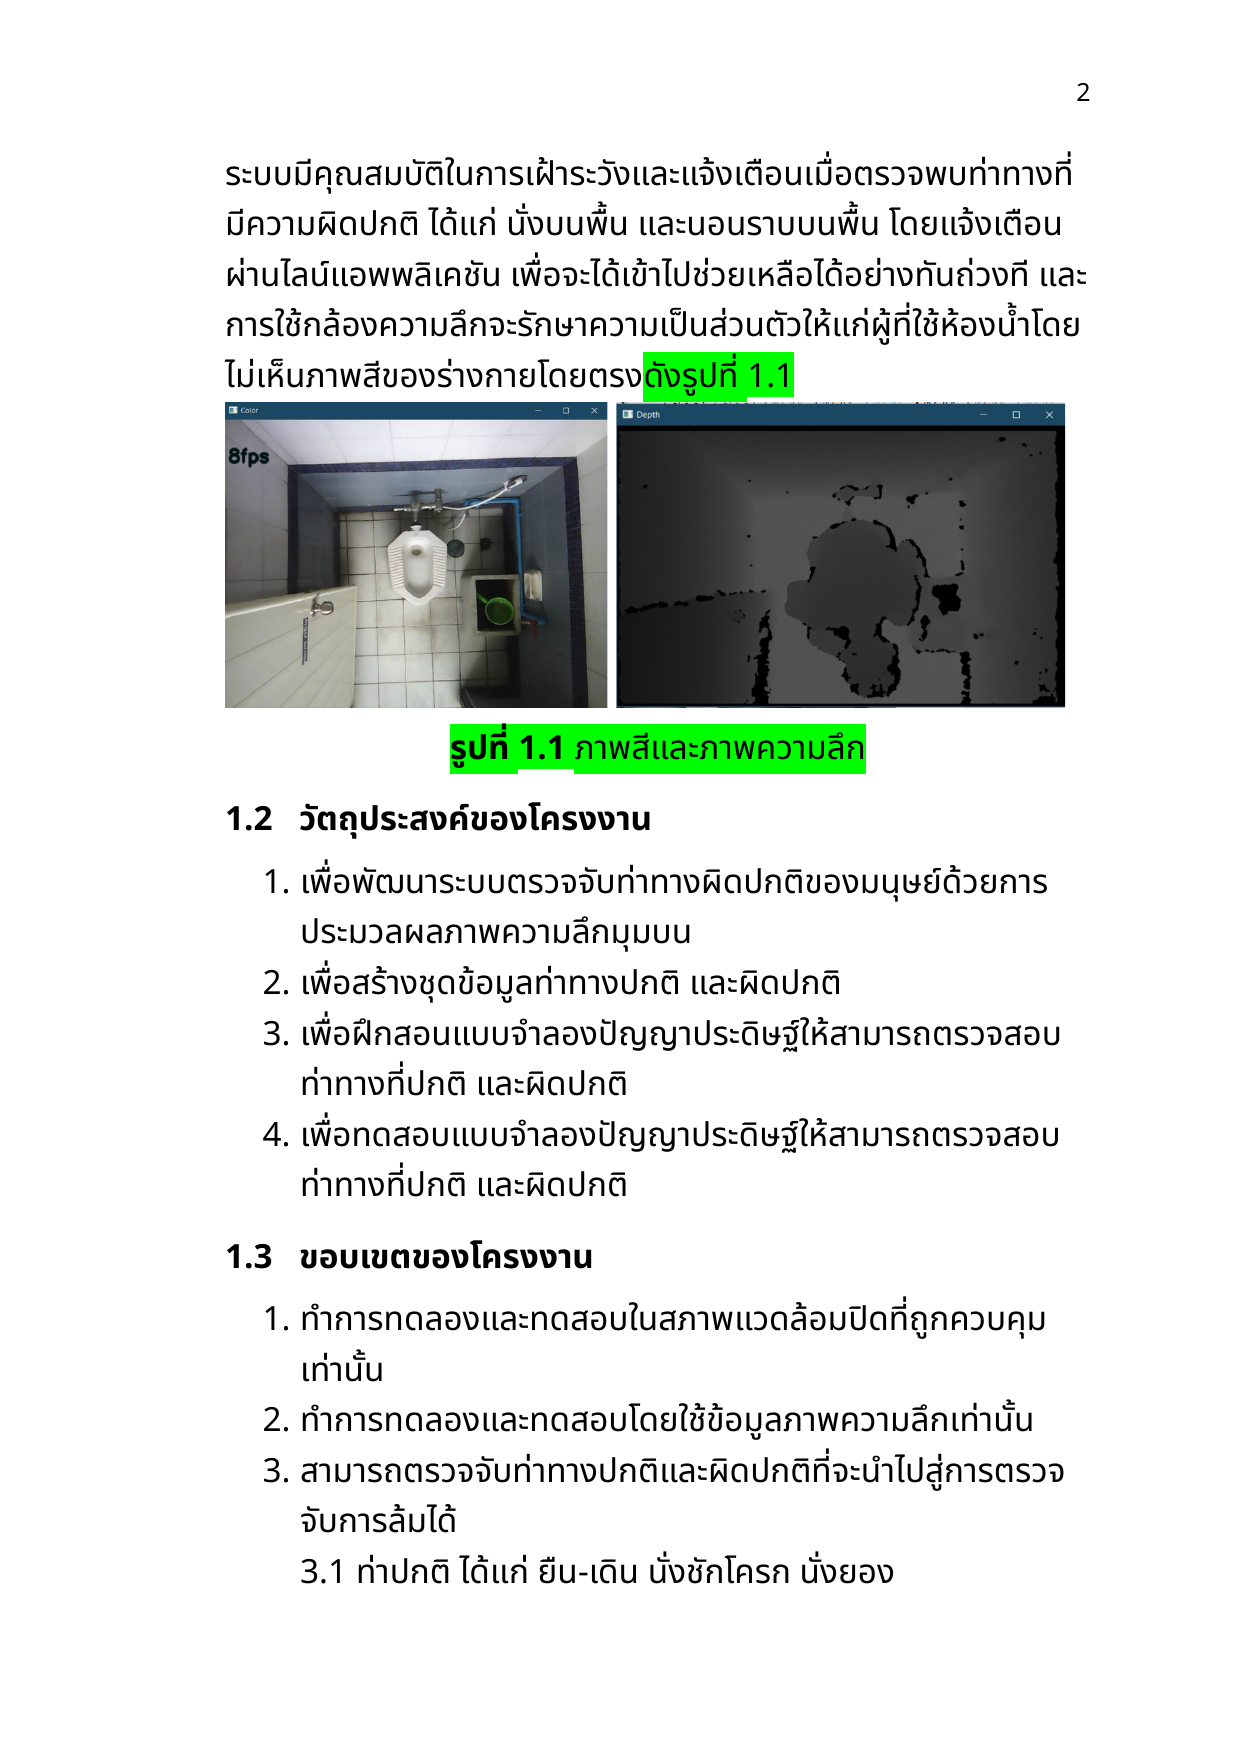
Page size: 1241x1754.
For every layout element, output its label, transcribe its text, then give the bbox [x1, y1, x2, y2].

list เพื่อฝึกสอนแบบจำลองปัญญาประดิษฐ์ให้สามารถตรวจสอบท่าทางที่ปกติ และผิดปกติ [262, 1009, 1090, 1111]
list สามารถตรวจจับท่าทางปกติและผิดปกติที่จะนำไปสู่การตรวจจับการล้มได้ [262, 1447, 1090, 1548]
picture [616, 402, 1066, 708]
subtitle วัตถุประสงค์ของโครงงาน [225, 795, 1090, 846]
subtitle ขอบเขตของโครงงาน [225, 1233, 1090, 1283]
text รูปที่ 1.1 ภาพสีและภาพความลึก [225, 723, 501, 774]
picture [225, 402, 608, 708]
list ทำการทดลองและทดสอบในสภาพแวดล้อมปิดที่ถูกควบคุมเท่านั้น [262, 1295, 1090, 1396]
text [225, 150, 1090, 718]
list เพื่อสร้างชุดข้อมูลท่าทางปกติ และผิดปกติ [262, 959, 1090, 1009]
text รูปที่ 1.1 ภาพสีและภาพความลึก [505, 723, 1090, 774]
list เพื่อพัฒนาระบบตรวจจับท่าทางผิดปกติของมนุษย์ด้วยการประมวลผลภาพความลึกมุมบน [262, 858, 1090, 959]
list ทำการทดลองและทดสอบโดยใช้ข้อมูลภาพความลึกเท่านั้น [262, 1396, 1090, 1447]
text 3.1 ท่าปกติ ได้แก่ ยืน-เดิน นั่งชักโครก นั่งยอง [300, 1548, 1090, 1598]
list เพื่อทดสอบแบบจำลองปัญญาประดิษฐ์ให้สามารถตรวจสอบท่าทางที่ปกติ และผิดปกติ [262, 1111, 1090, 1212]
